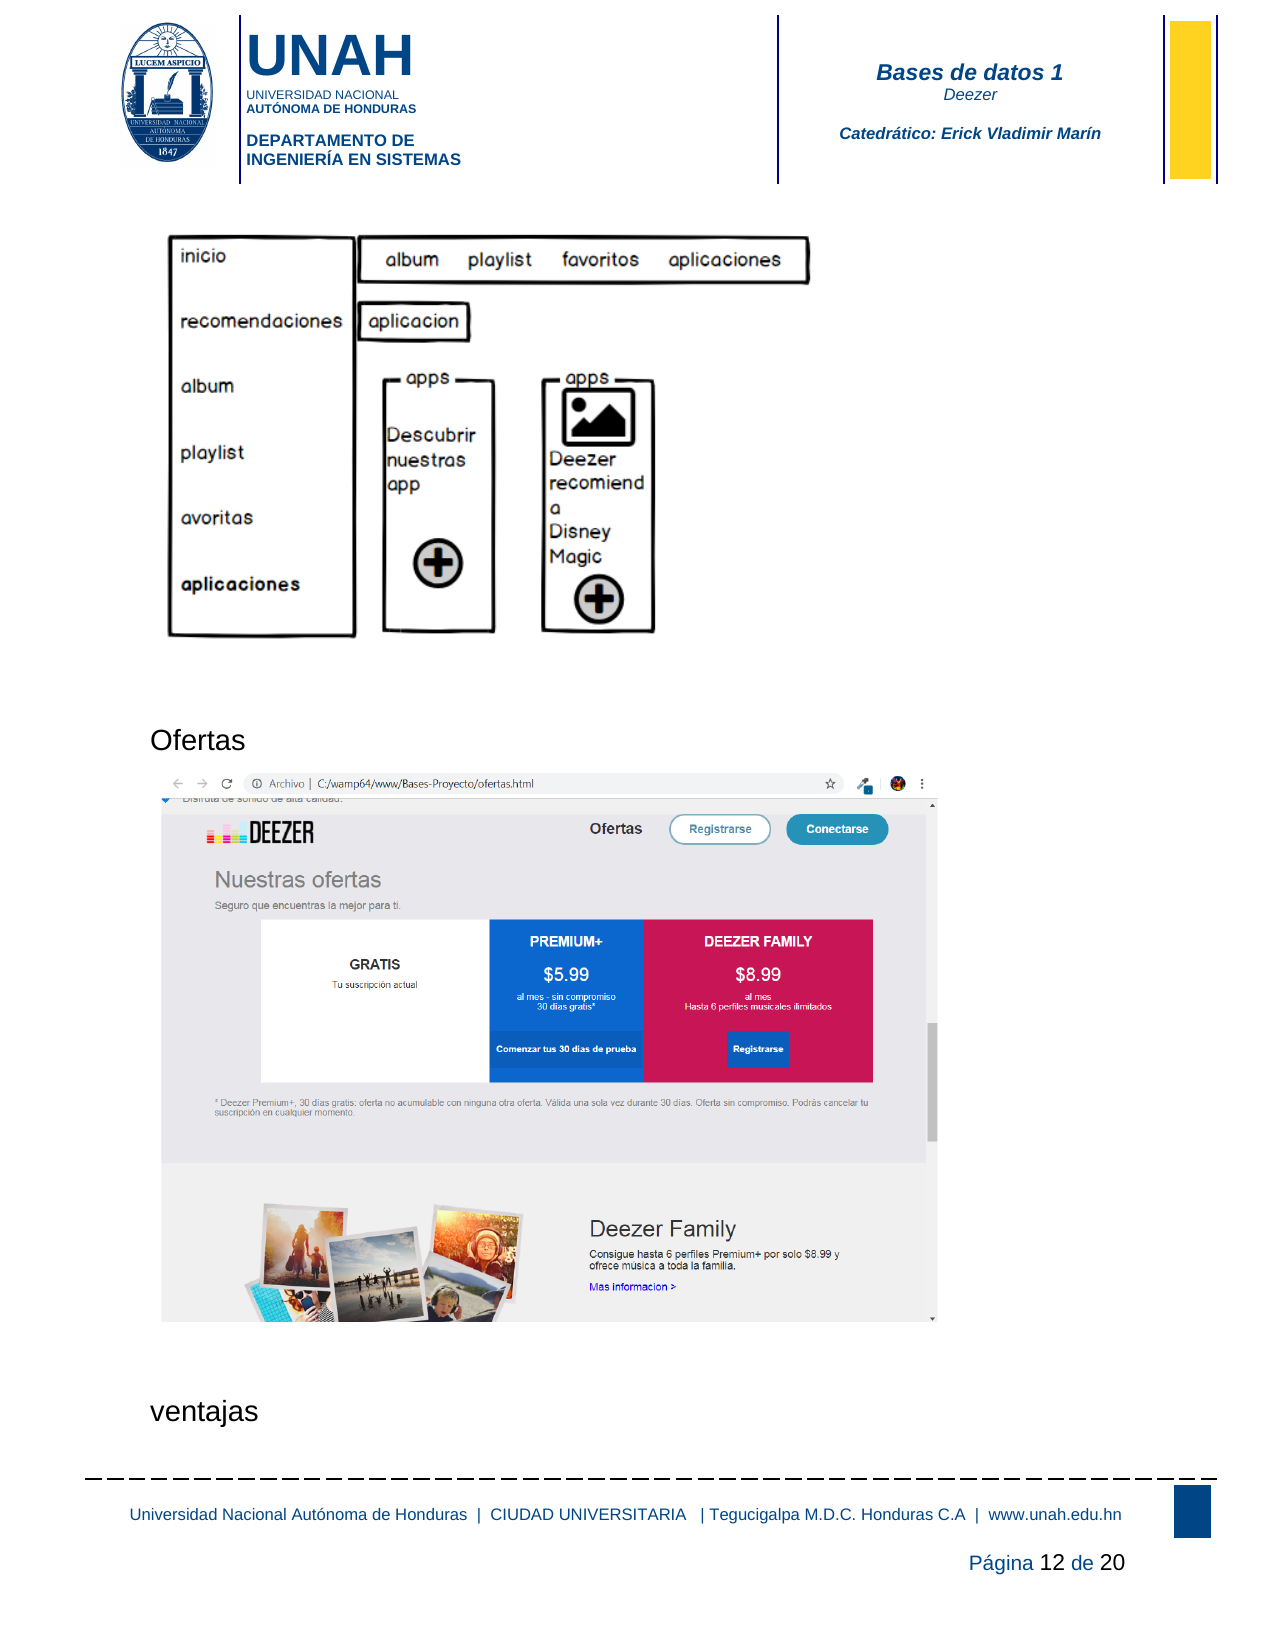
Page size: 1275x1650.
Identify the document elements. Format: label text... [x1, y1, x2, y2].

text ventajas [150, 1394, 1125, 1427]
text Ofertas [150, 723, 1125, 756]
picture [161, 770, 938, 1322]
picture [113, 18, 220, 169]
picture [150, 210, 819, 656]
